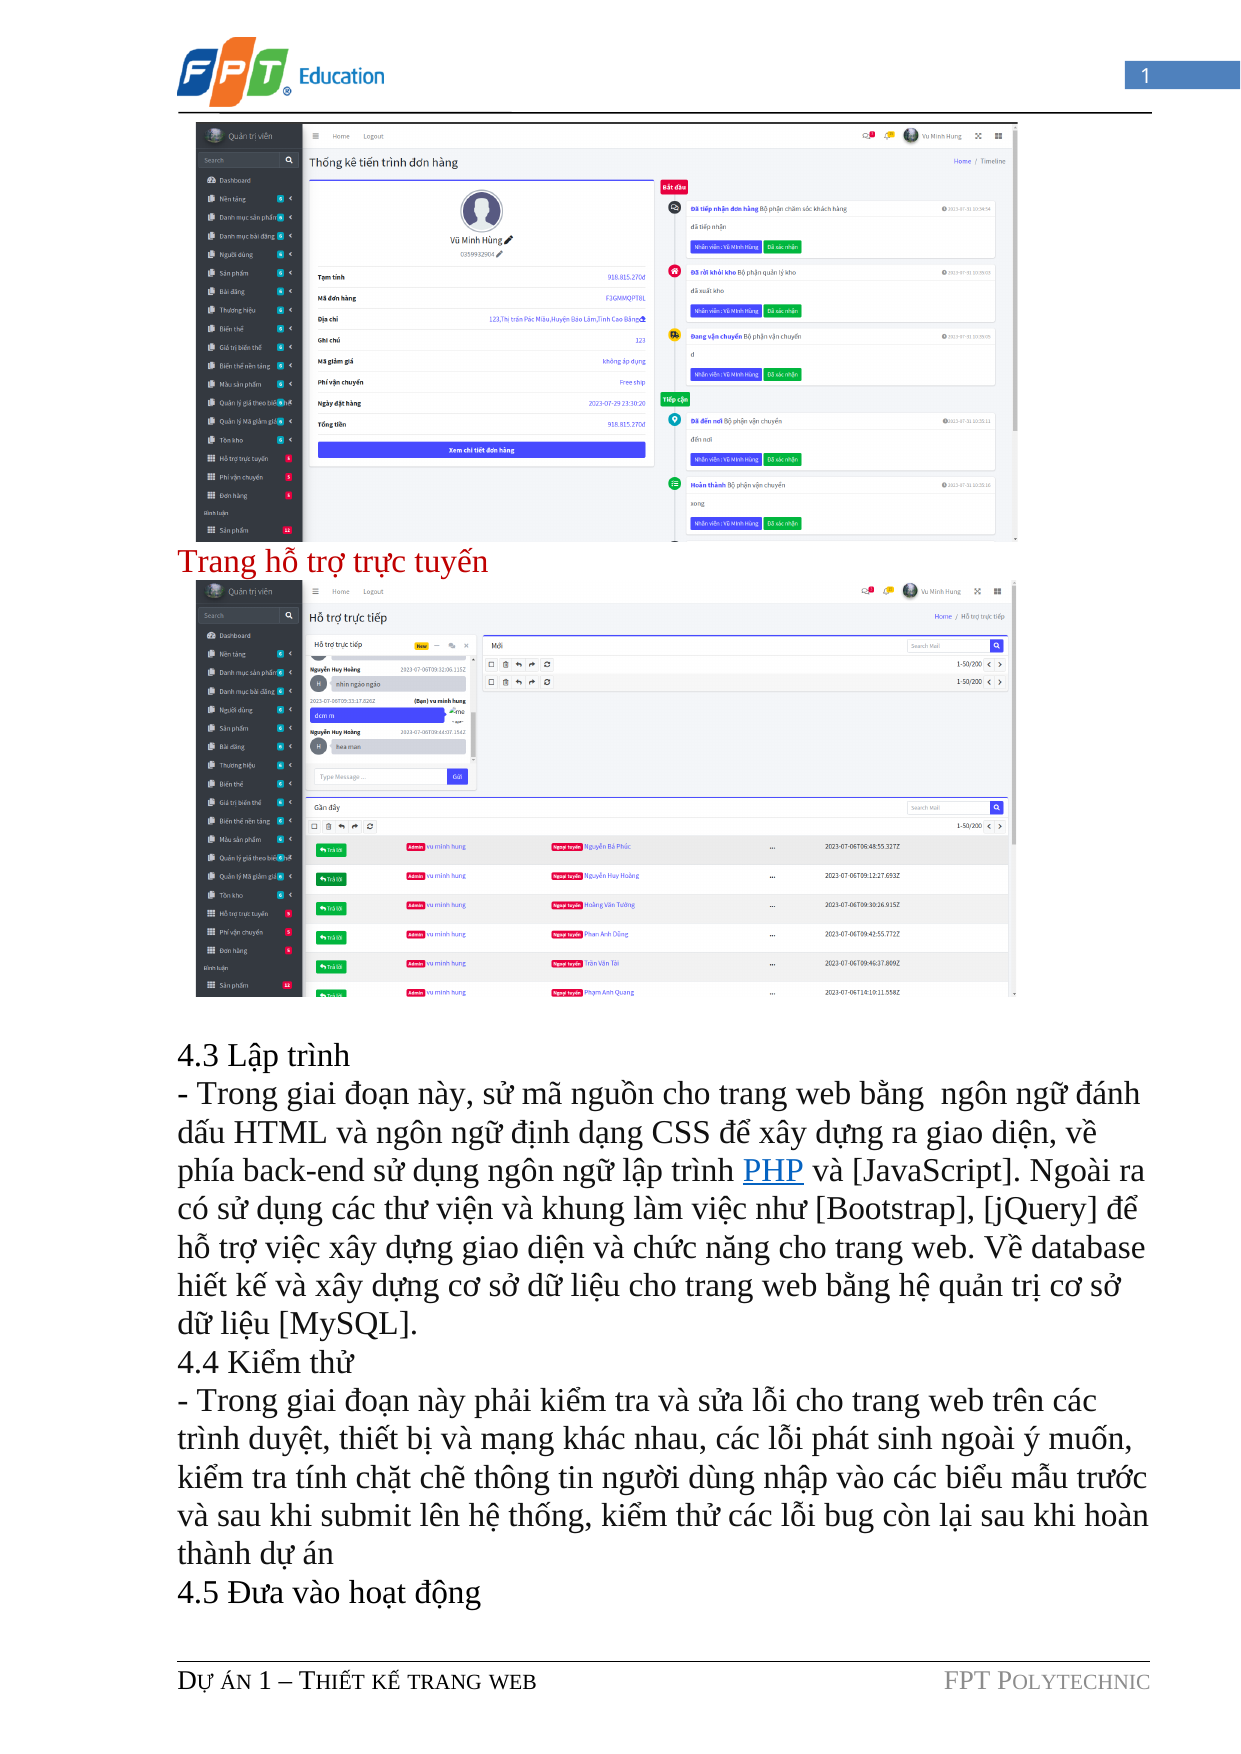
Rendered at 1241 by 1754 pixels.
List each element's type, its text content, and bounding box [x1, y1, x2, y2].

text Trang hỗ trợ trực tuyến [177, 542, 1150, 580]
text 4.5 Đưa vào hoạt động [177, 1572, 1150, 1610]
text - Trong giai đoạn này phải kiểm tra và sửa lỗi cho trang web trên các trình duyệt, thiết bị và mạng khác nhau, các lỗi phát sinh ngoài ý muốn, kiểm tra tính chặt chẽ thông tin người dùng nhập vào các biểu mẫu trước và sau khi submit lên hệ thống, kiểm thử các lỗi bug còn lại sau khi hoàn thành dự án [177, 1380, 1150, 1572]
text 4.3 Lập trình [177, 1035, 1150, 1074]
text - Trong giai đoạn này, sử mã nguồn cho trang web bằng ngôn ngữ đánh dấu HTML và ngôn ngữ định dạng CSS để xây dựng ra giao diện, về phía back-end sử dụng ngôn ngữ lập trình PHP và [JavaScript]. Ngoài ra có sử dụng các thư viện và khung làm việc như [Bootstrap], [jQuery] để hỗ trợ việc xây dựng giao diện và chức năng cho trang web. Về database hiết kế và xây dựng cơ sở dữ liệu cho trang web bằng hệ quản trị cơ sở dữ liệu [MySQL]. [177, 1074, 1150, 1342]
text 4.4 Kiểm thử [177, 1342, 1150, 1380]
picture [177, 37, 387, 107]
